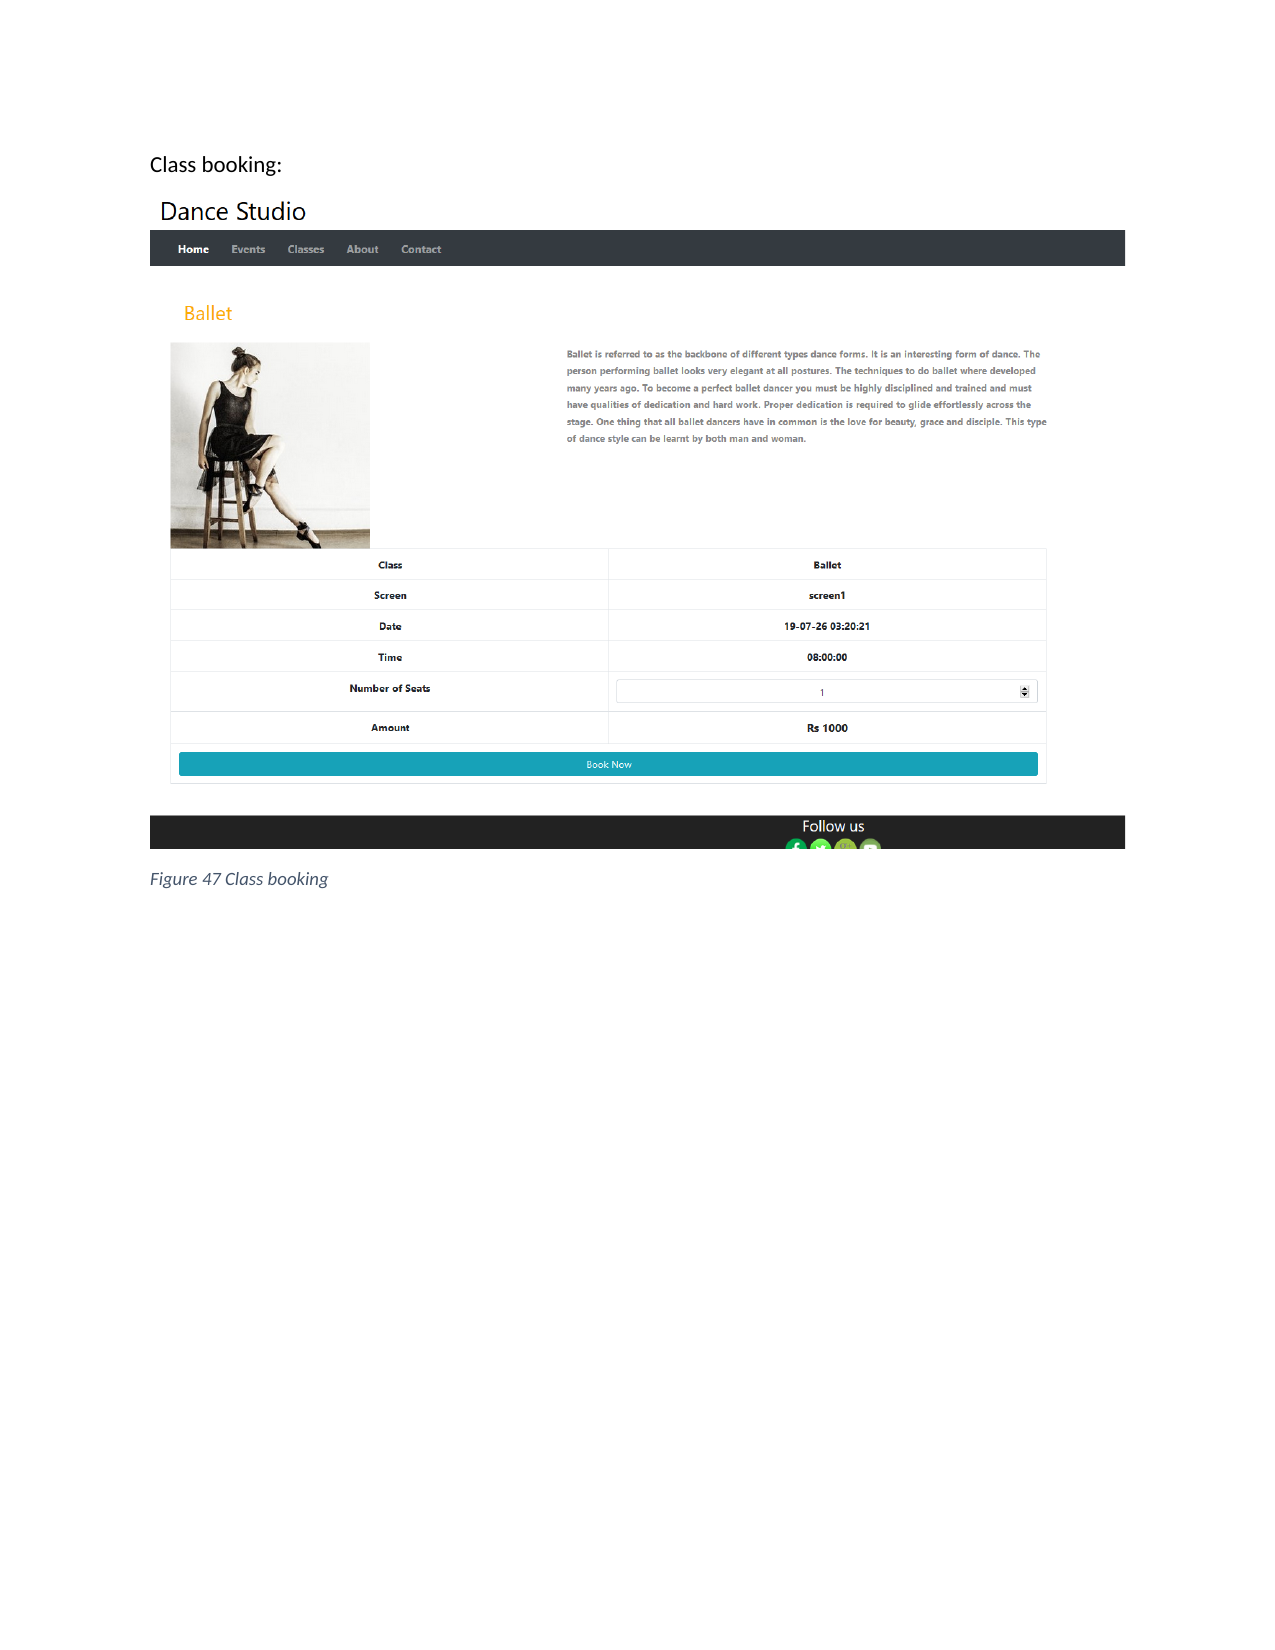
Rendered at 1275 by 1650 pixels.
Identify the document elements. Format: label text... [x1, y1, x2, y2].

text Figure 47 Class booking [150, 867, 1125, 890]
text Class booking: [150, 150, 1125, 178]
picture [150, 196, 1125, 849]
